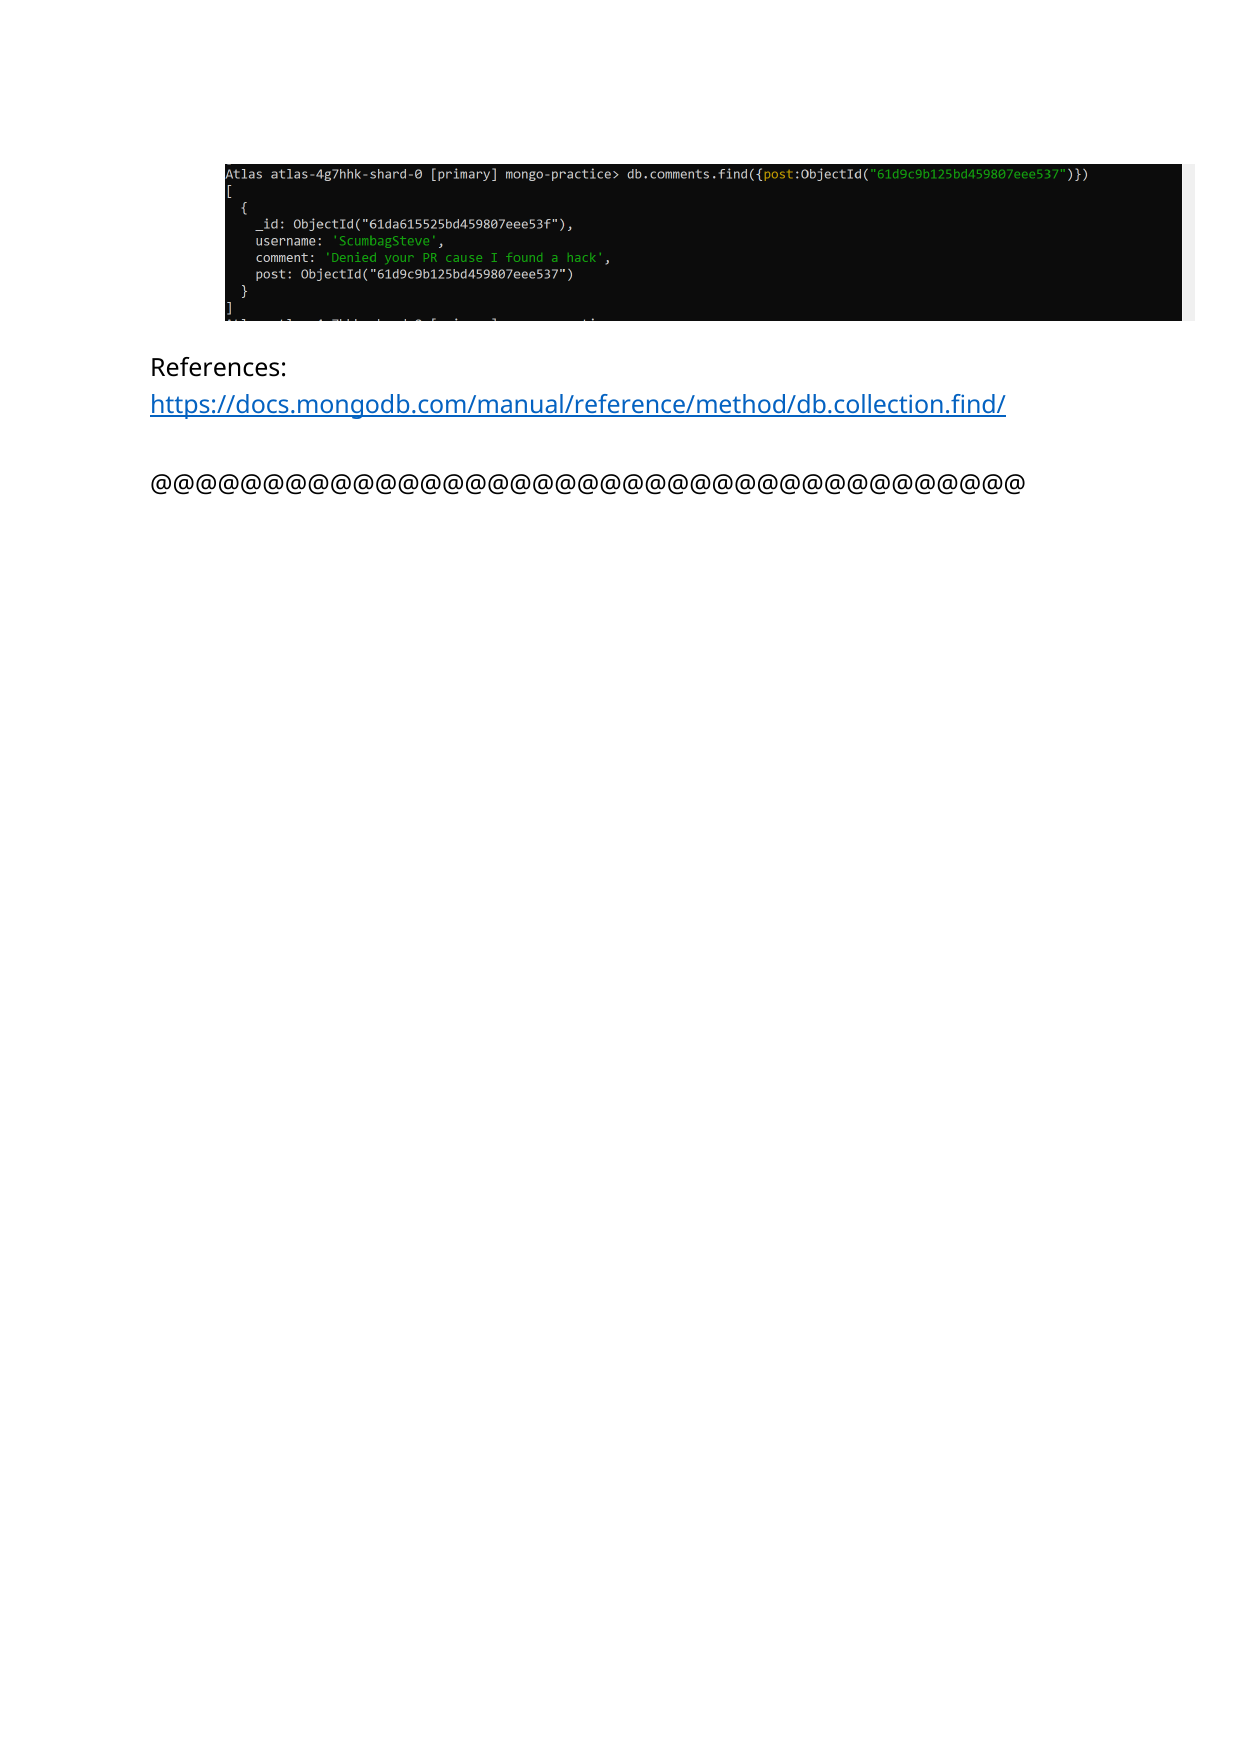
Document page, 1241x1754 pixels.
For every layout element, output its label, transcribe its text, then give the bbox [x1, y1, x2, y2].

picture [225, 164, 1195, 321]
text References: https://docs.mongodb.com/manual/reference/method/db.collection.find/ [150, 349, 1029, 420]
text @@@@@@@@@@@@@@@@@@@@@@@@@@@@@@@@@@@@@@@ [150, 465, 1105, 499]
